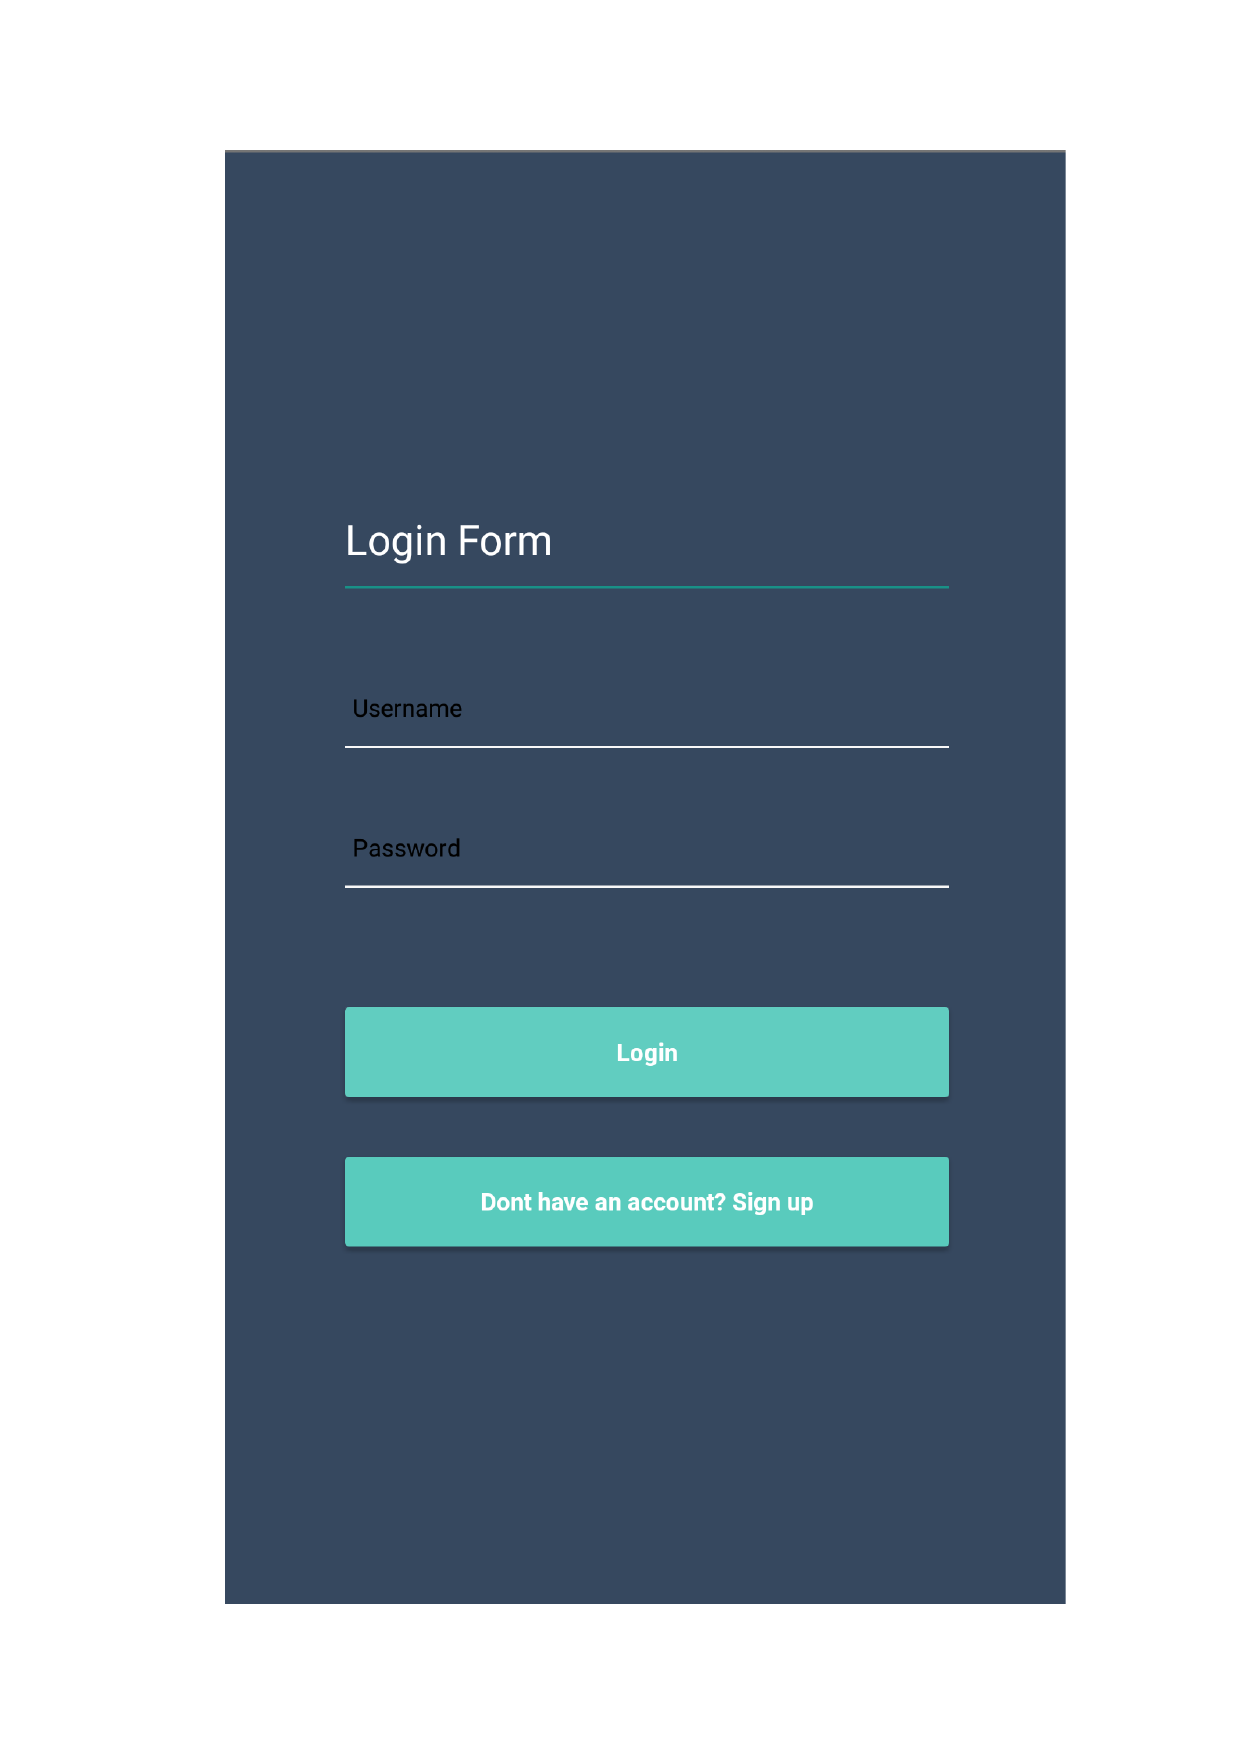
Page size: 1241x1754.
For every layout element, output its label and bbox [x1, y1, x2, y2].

picture [225, 150, 1066, 1604]
